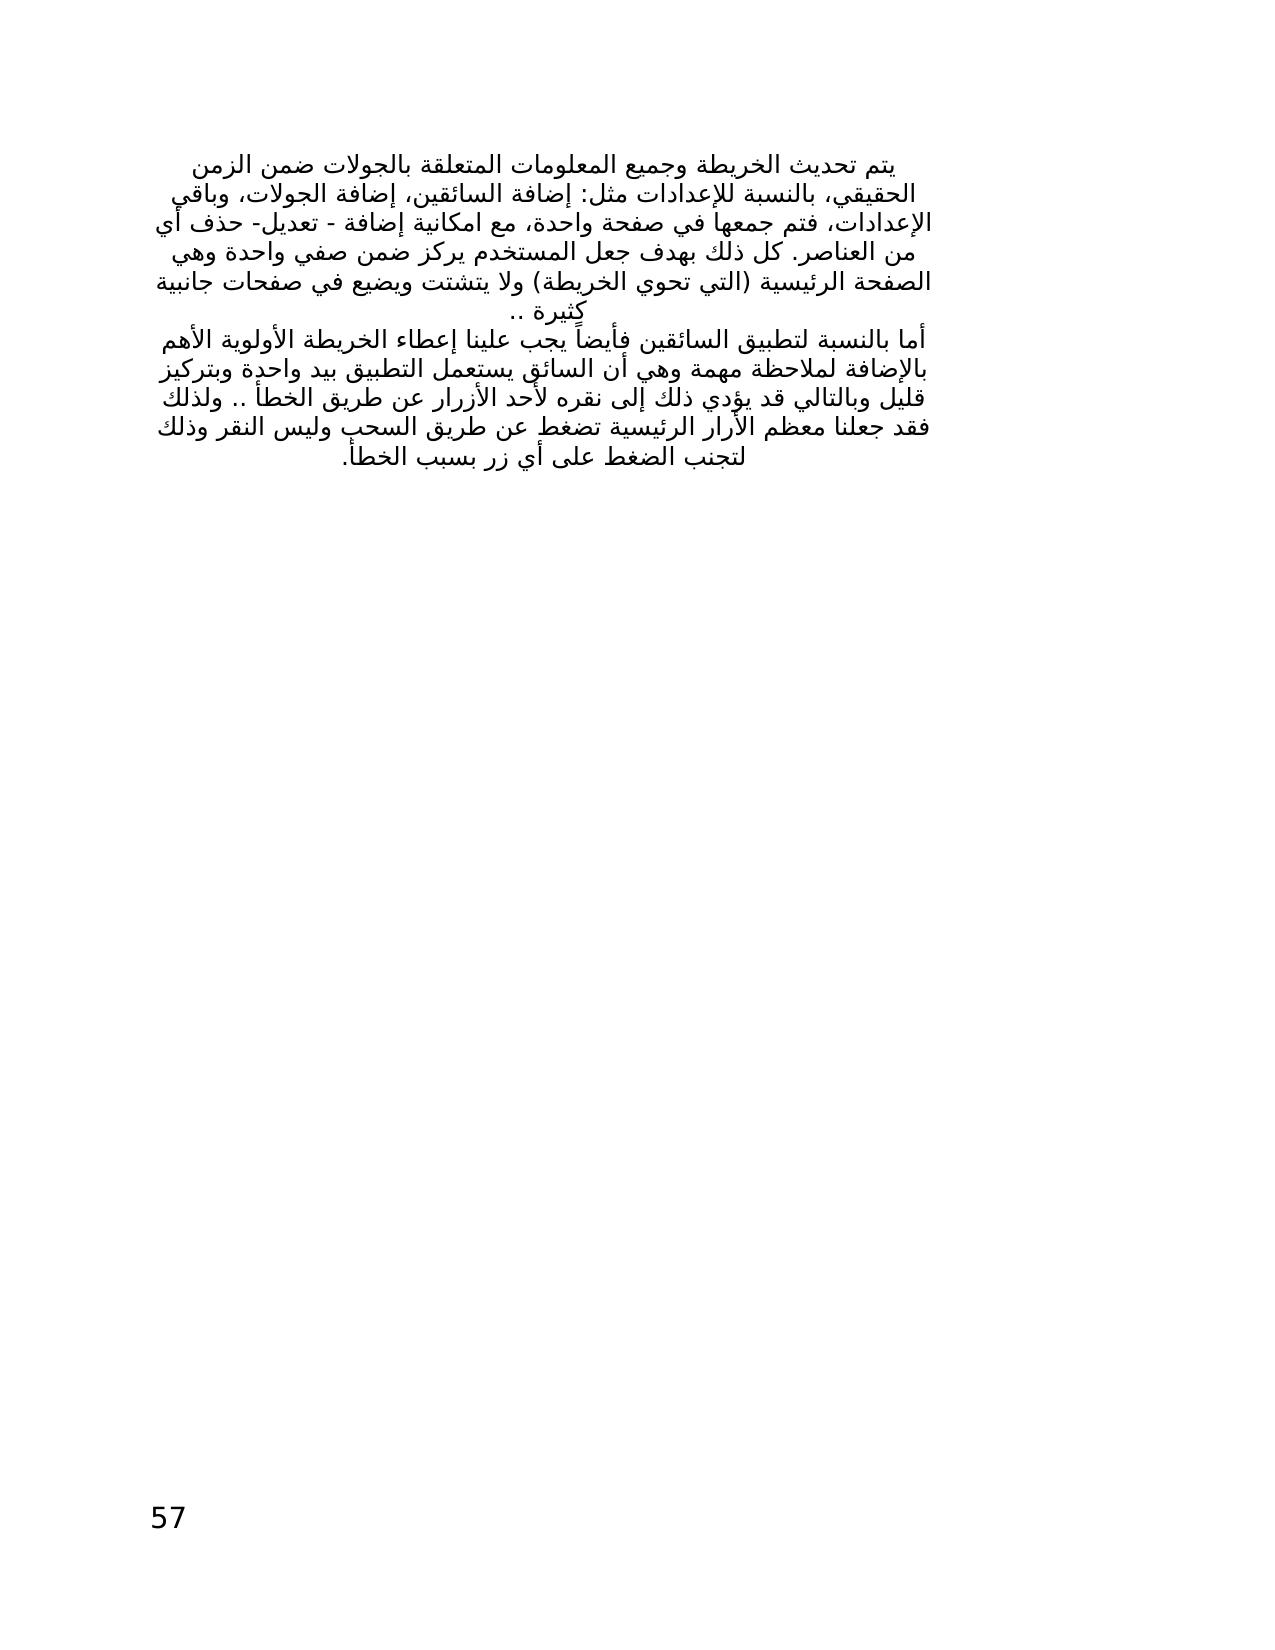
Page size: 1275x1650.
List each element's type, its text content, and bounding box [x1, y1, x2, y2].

text يتم تحديث الخريطة وجميع المعلومات المتعلقة بالجولات ضمن الزمن الحقيقي، بالنسبة للإعدادات مثل: إضافة السائقين، إضافة الجولات، وباقي الإعدادات، فتم جمعها في صفحة واحدة، مع امكانية إضافة - تعديل- حذف أي من العناصر. كل ذلك بهدف جعل المستخدم يركز ضمن صفي واحدة وهي الصفحة الرئيسية (التي تحوي الخريطة) ولا يتشتت ويضيع في صفحات جانبية كثيرة .. [150, 150, 937, 325]
text أما بالنسبة لتطبيق السائقين فأيضاً يجب علينا إعطاء الخريطة الأولوية الأهم بالإضافة لملاحظة مهمة وهي أن السائق يستعمل التطبيق بيد واحدة وبتركيز قليل وبالتالي قد يؤدي ذلك إلى نقره لأحد الأزرار عن طريق الخطأ .. ولذلك فقد جعلنا معظم الأرار الرئيسية تضغط عن طريق السحب وليس النقر وذلك لتجنب الضغط على أي زر بسبب الخطأ. [150, 325, 937, 471]
